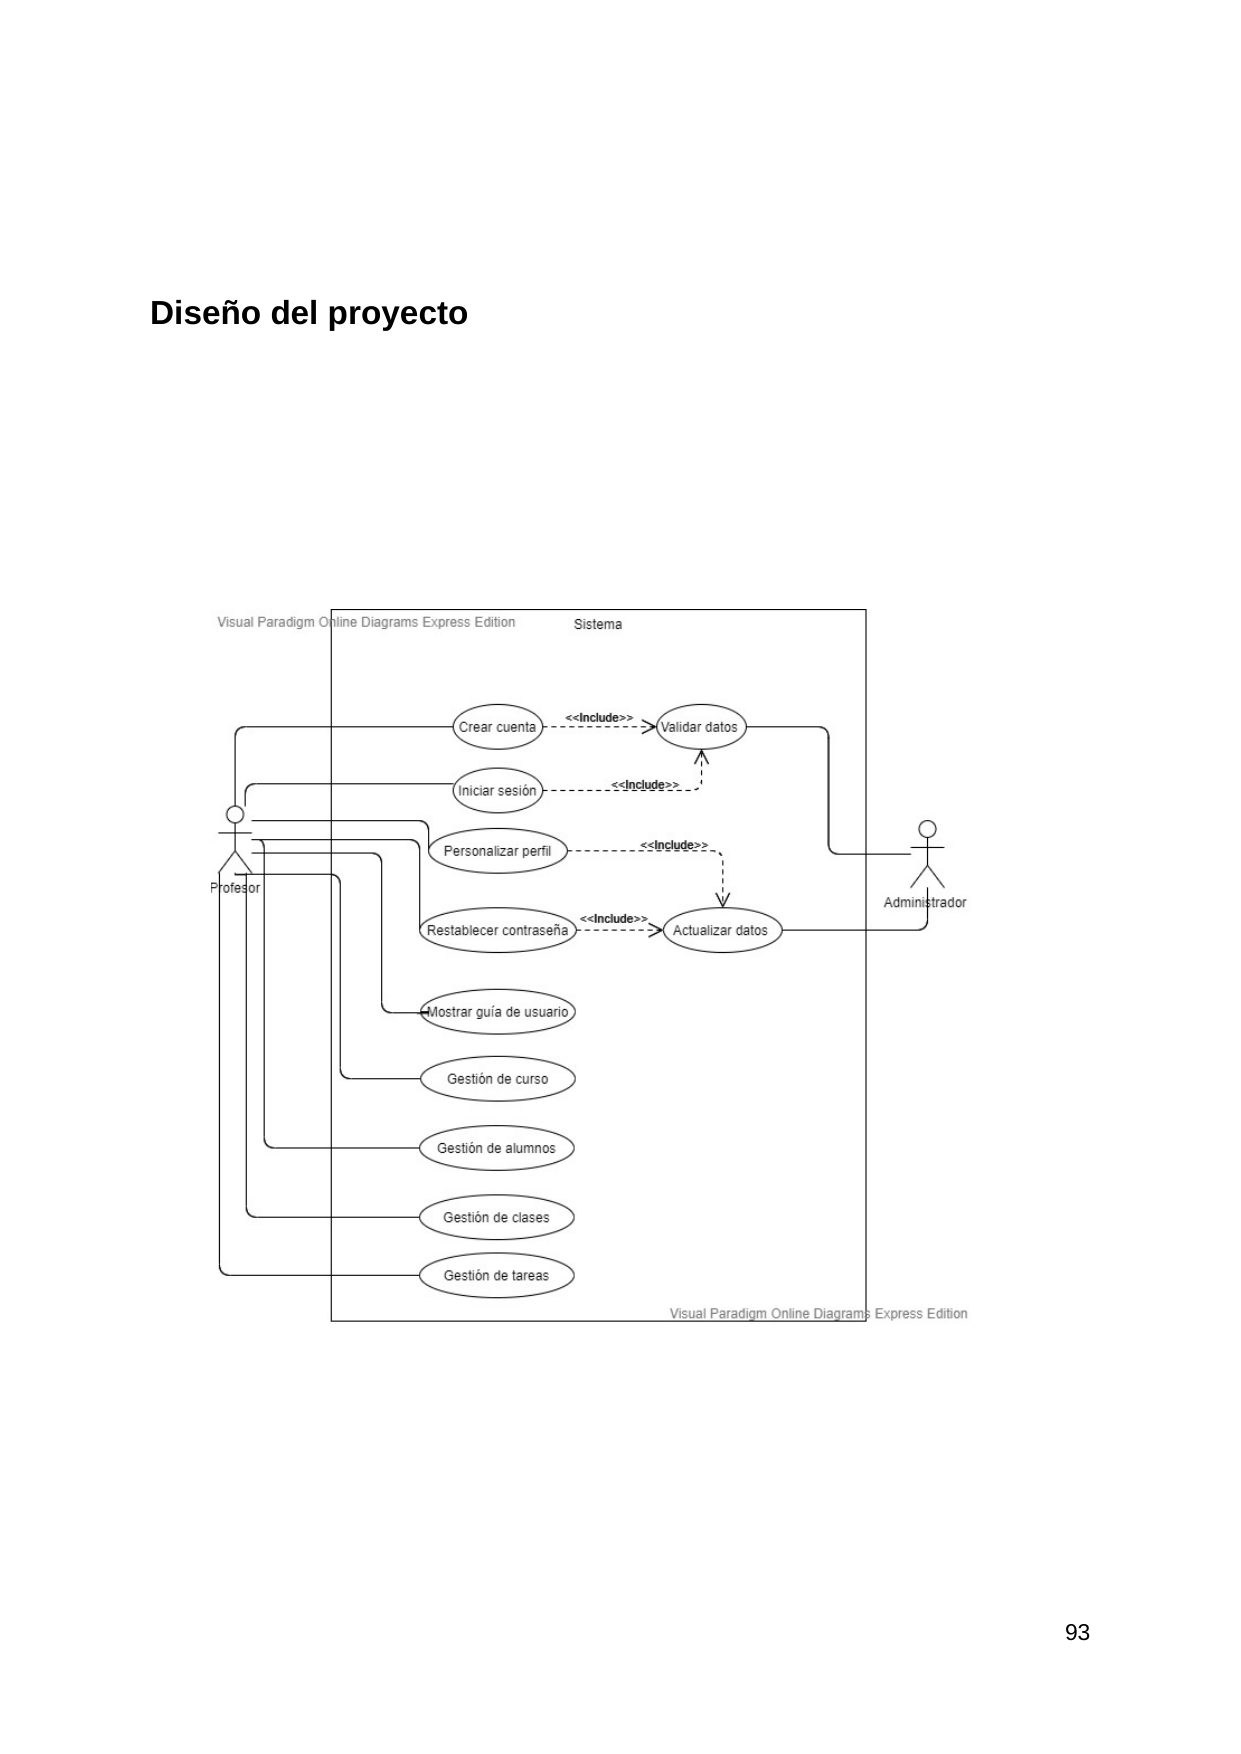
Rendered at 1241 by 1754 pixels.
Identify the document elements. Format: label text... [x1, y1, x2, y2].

subtitle Diseño del proyecto [150, 293, 1090, 331]
picture [211, 609, 974, 1324]
